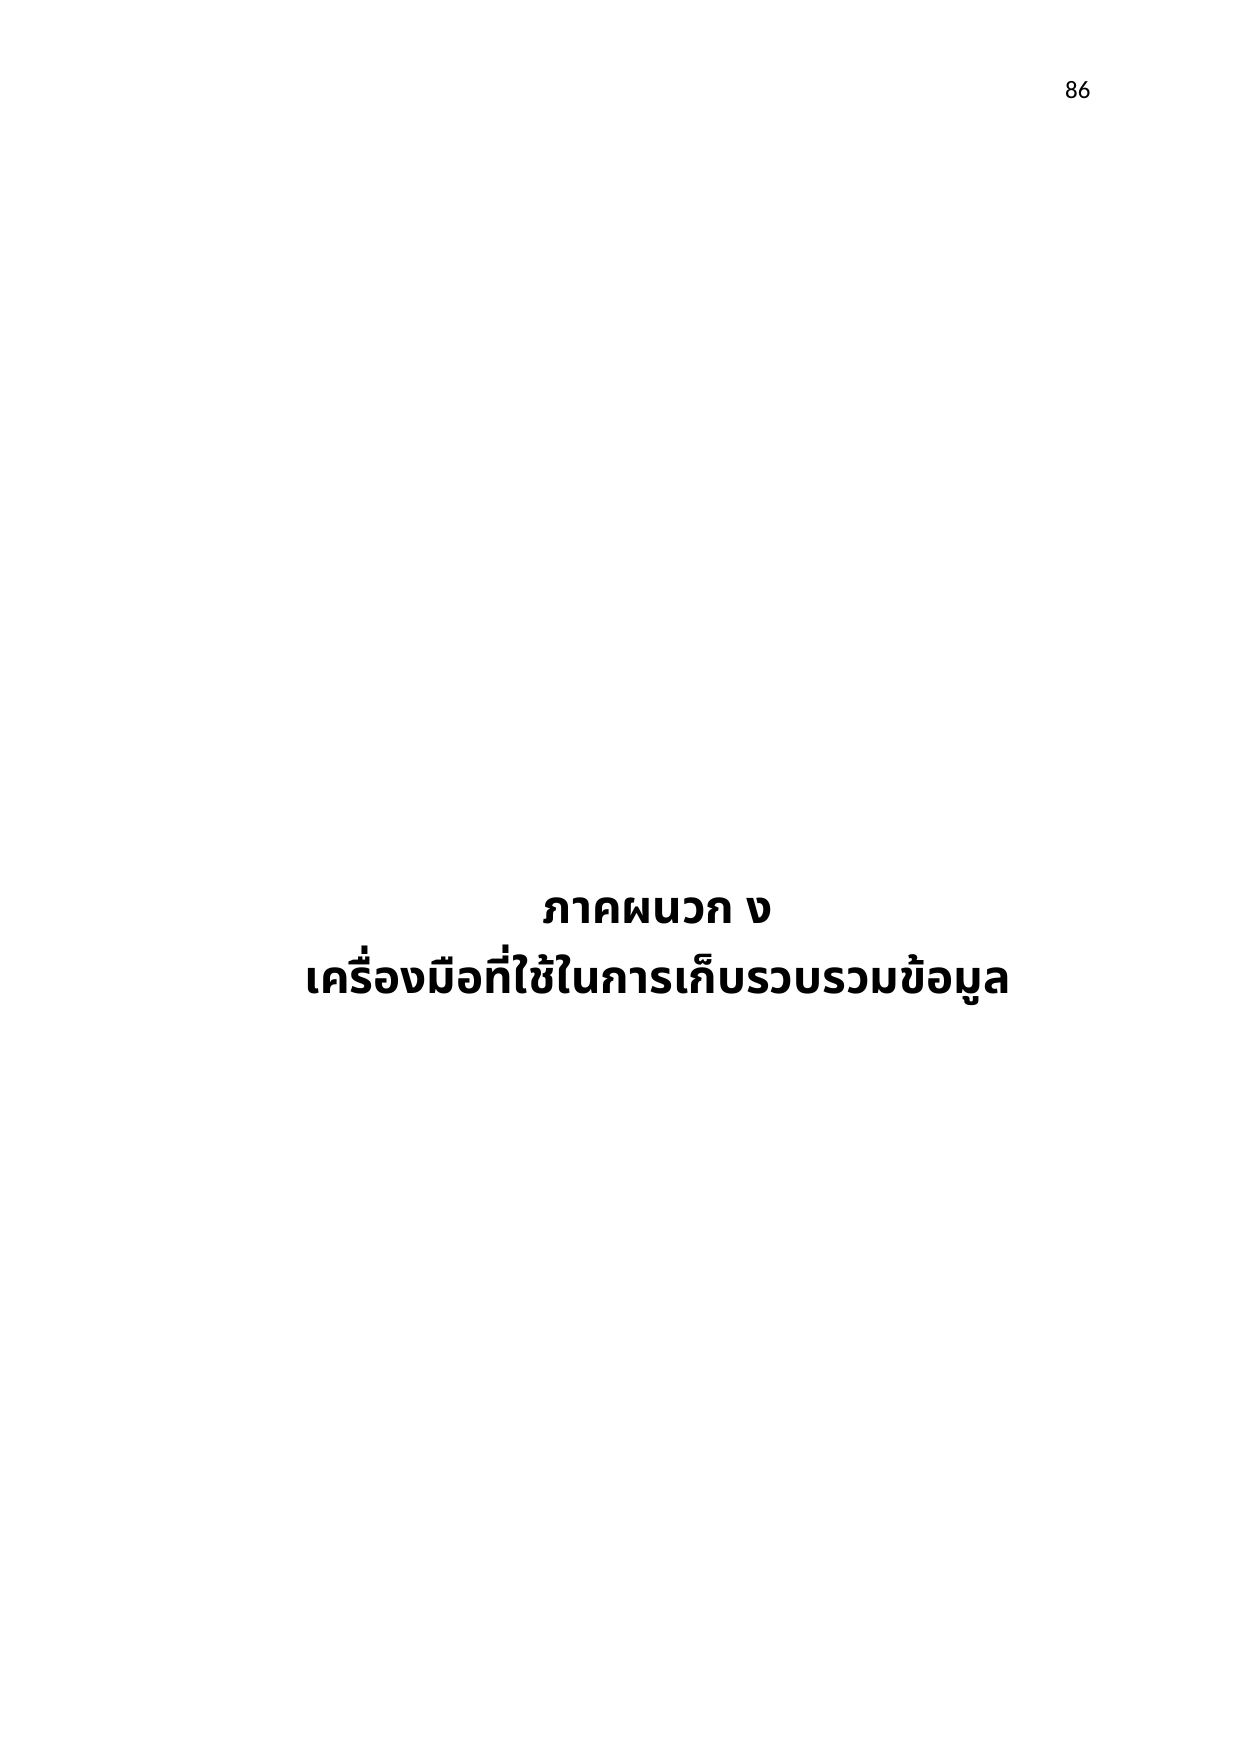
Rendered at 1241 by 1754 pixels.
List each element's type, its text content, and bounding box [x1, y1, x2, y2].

text ภาคผนวก ง [225, 875, 1090, 944]
text เครื่องมือที่ใช้ในการเก็บรวบรวมข้อมูล [225, 944, 1090, 1014]
